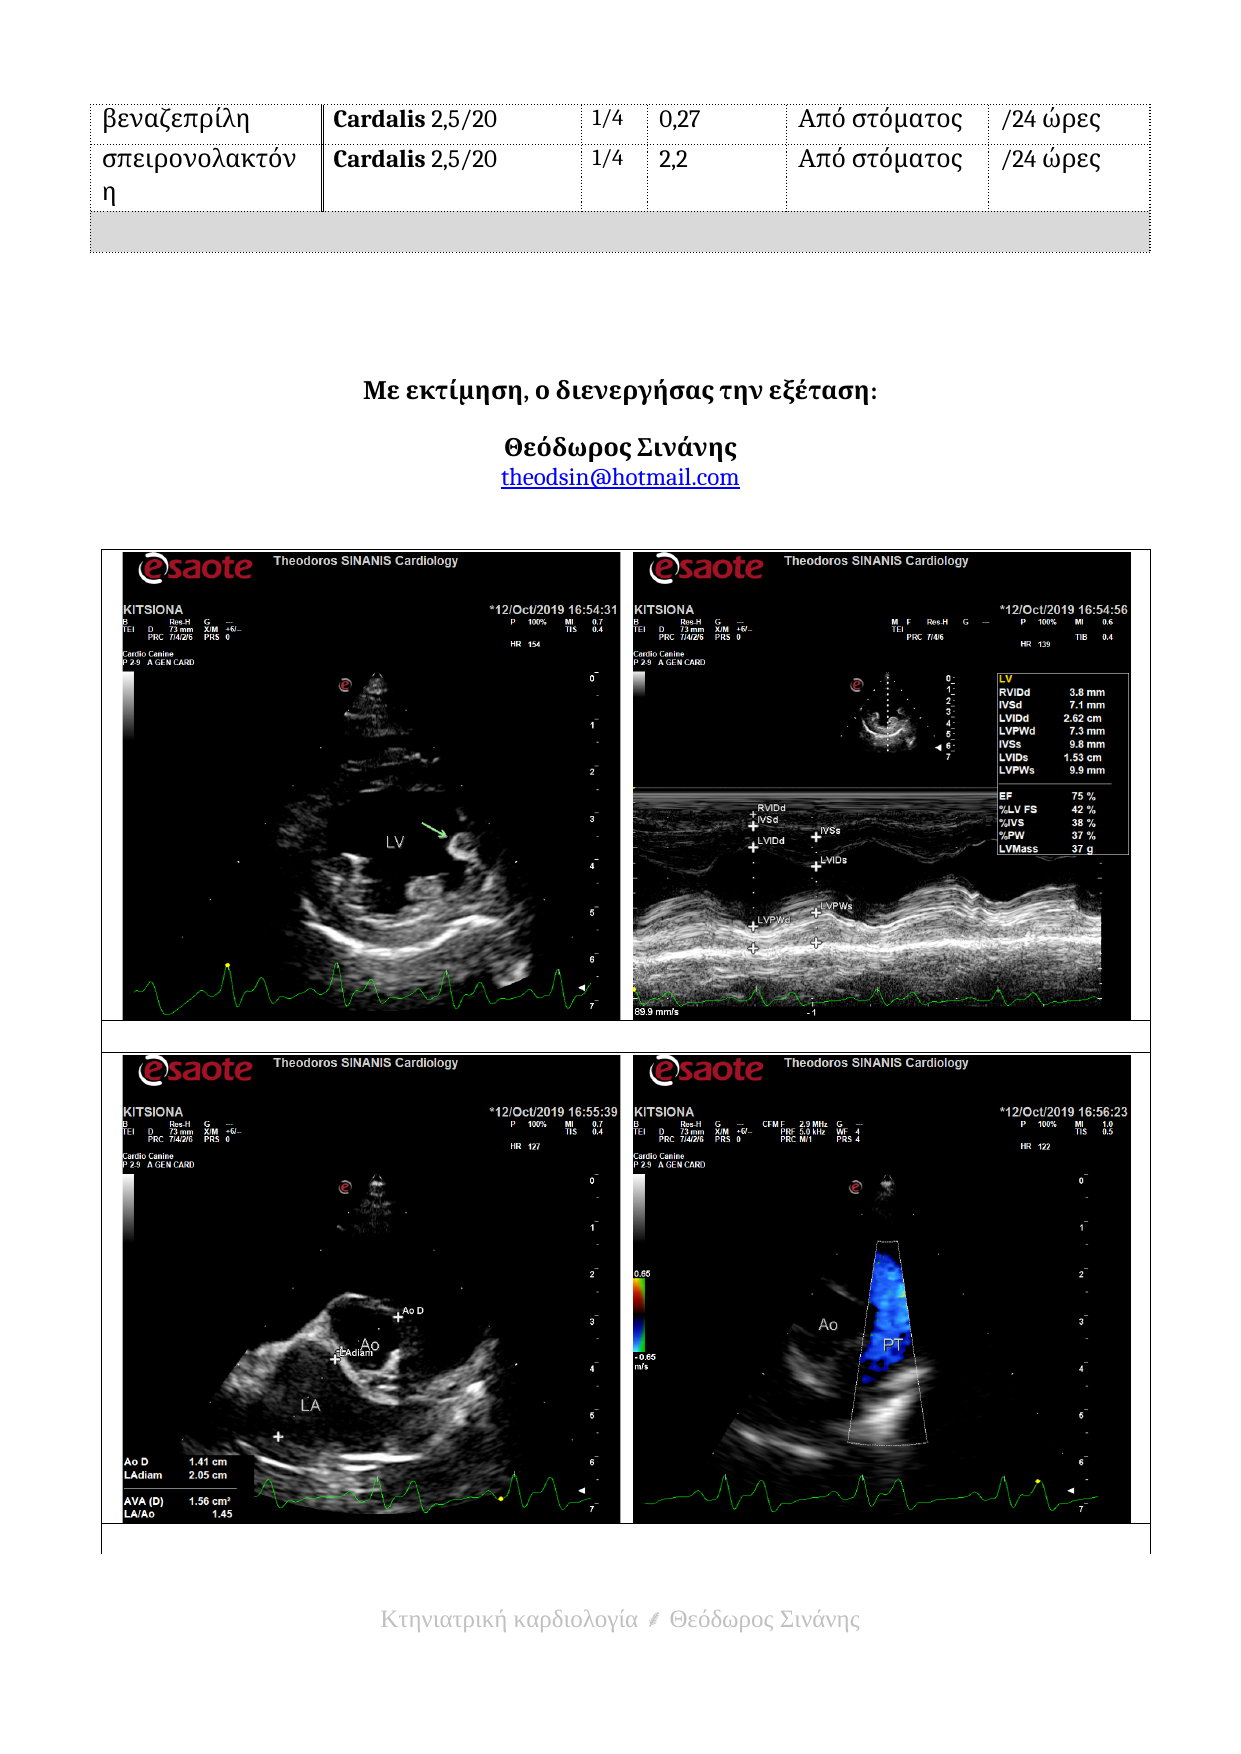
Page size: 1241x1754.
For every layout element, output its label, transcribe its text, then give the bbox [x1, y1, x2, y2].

picture [633, 1055, 1131, 1523]
table_cell Cardalis 2,5/20 [324, 144, 581, 211]
table_cell Cardalis 2,5/20 [324, 104, 581, 144]
table_cell Από στόματος [787, 104, 989, 144]
table_cell Από στόματος [787, 144, 989, 211]
table_cell 1/4 [581, 144, 648, 211]
table_cell 0,27 [648, 104, 787, 144]
text Με εκτίμηση, ο διενεργήσας την εξέταση: [148, 377, 1092, 405]
table_cell βεναζεπρίλη [90, 104, 321, 144]
table_cell [90, 211, 1150, 252]
text Θεόδωρος Σινάνης [148, 434, 1092, 463]
table_cell 2,2 [648, 144, 787, 211]
table_cell /24 ώρες [989, 104, 1150, 144]
picture [122, 1055, 621, 1523]
picture [122, 552, 621, 1020]
table_cell σπειρονολακτόνη [90, 144, 321, 211]
text theodsin@hotmail.com [148, 463, 1092, 492]
table_cell /24 ώρες [989, 144, 1150, 211]
picture [633, 552, 1131, 1020]
table_cell 1/4 [581, 104, 648, 144]
